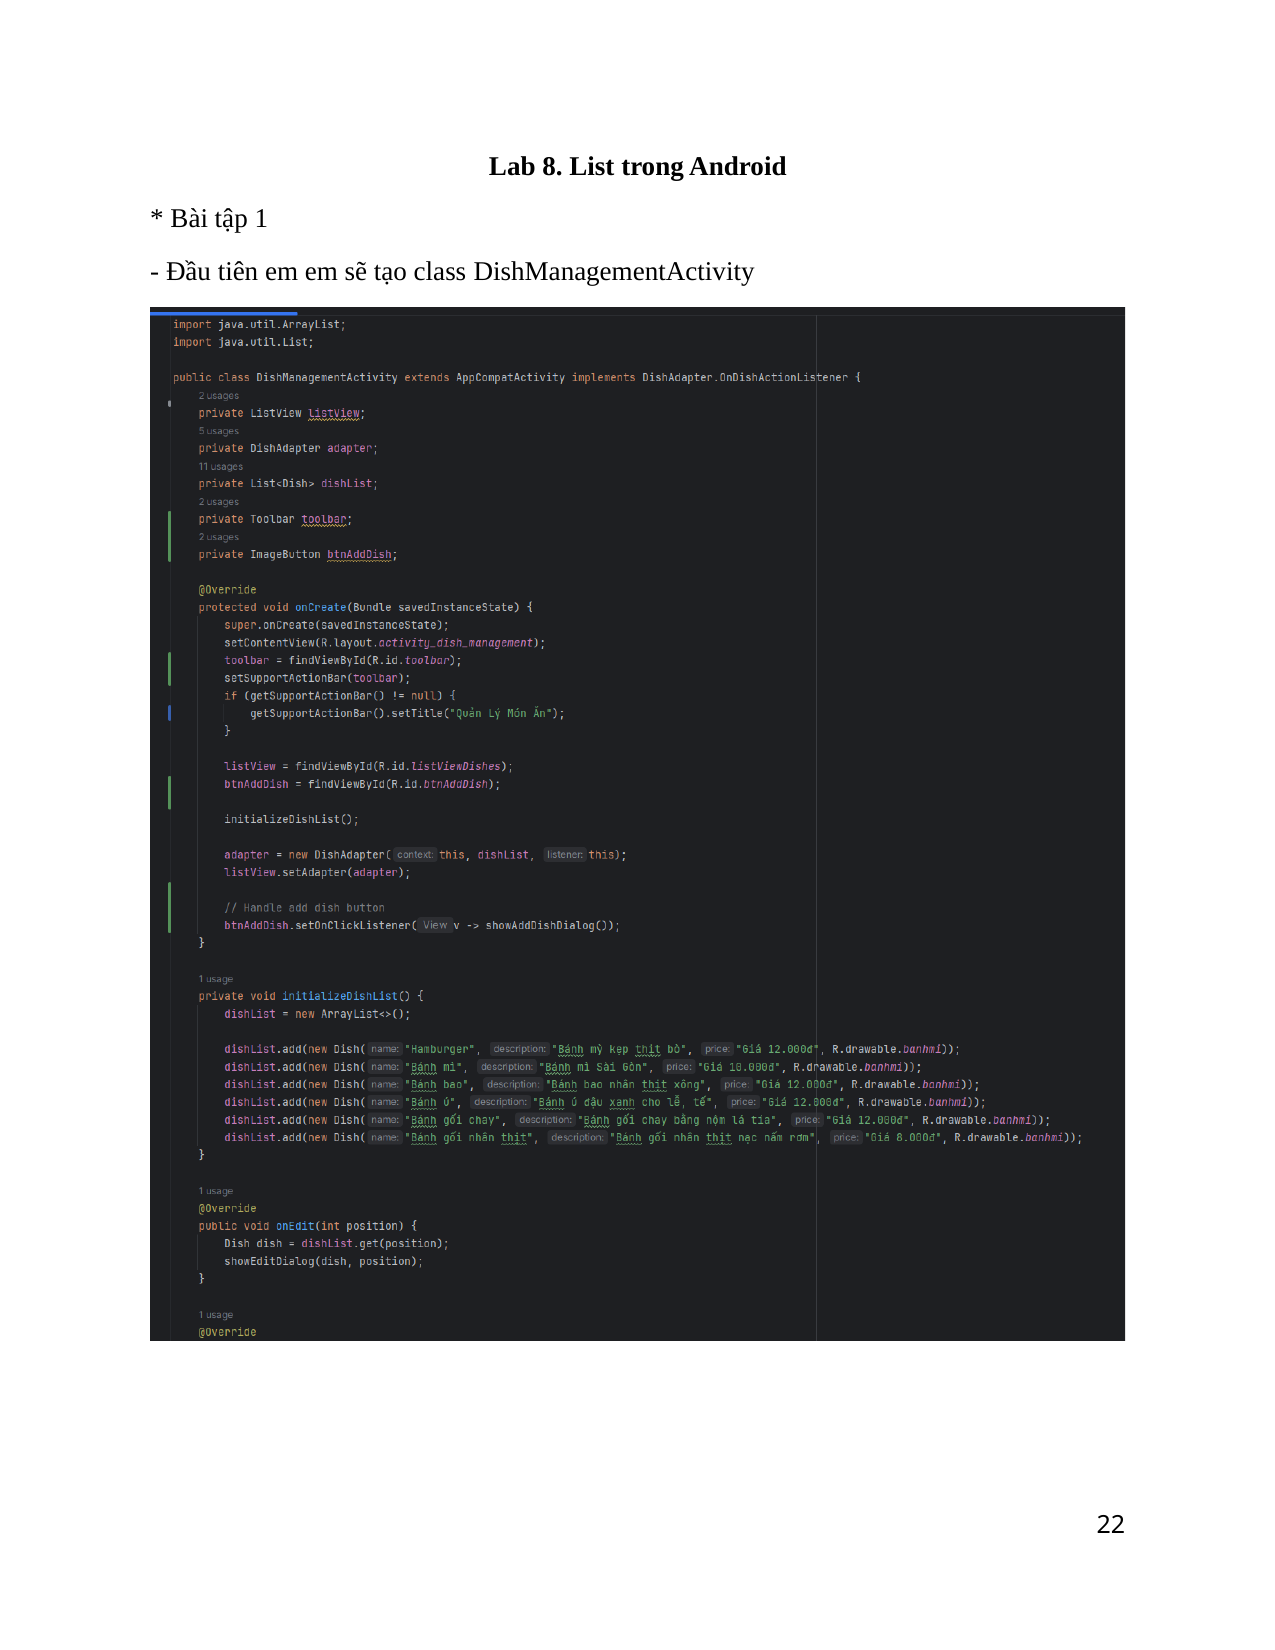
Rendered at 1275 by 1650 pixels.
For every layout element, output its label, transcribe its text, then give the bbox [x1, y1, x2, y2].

text - Đầu tiên em em sẽ tạo class DishManagementActivity [150, 255, 1125, 286]
text Lab 8. List trong Android [150, 150, 1125, 181]
picture [150, 307, 1125, 1341]
text * Bài tập 1 [150, 202, 1125, 233]
